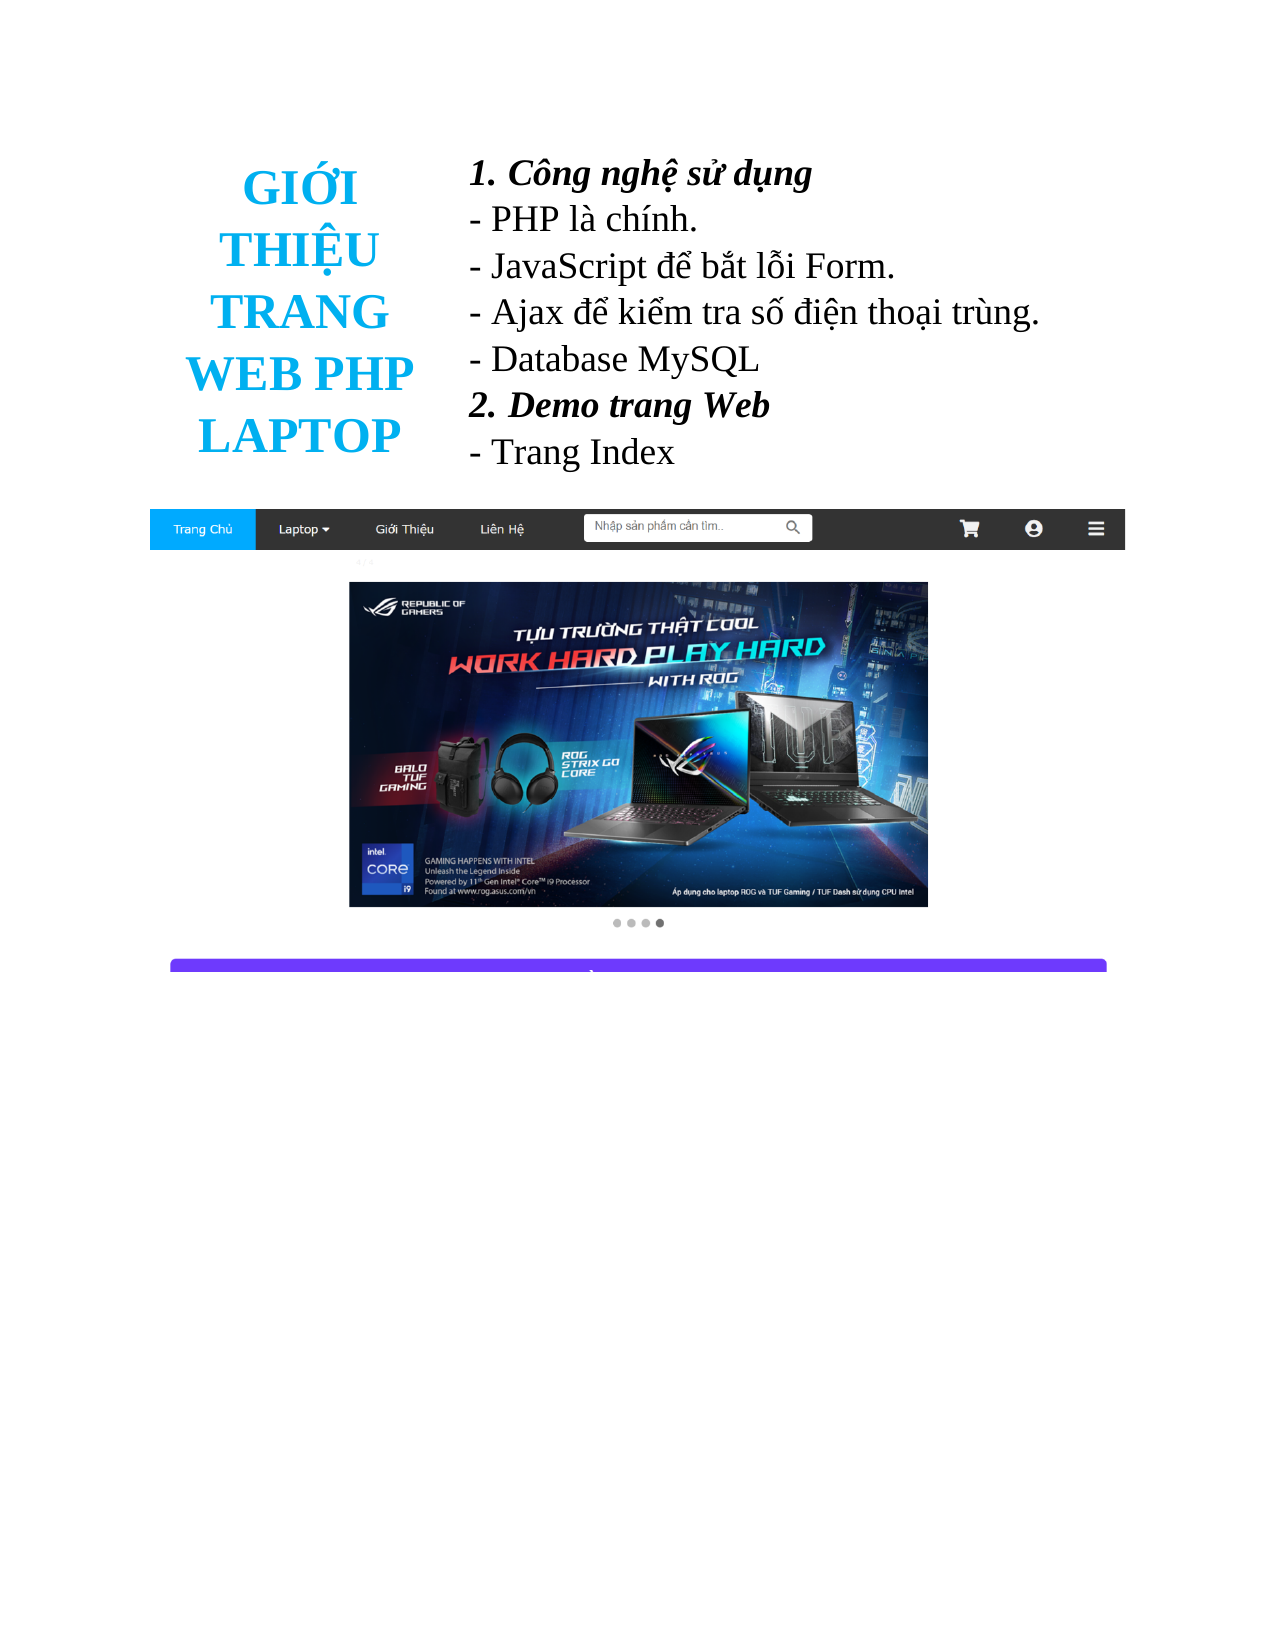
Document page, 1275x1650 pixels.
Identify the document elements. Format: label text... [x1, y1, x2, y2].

text - PHP là chính. [150, 197, 1125, 240]
text - Trang Index [150, 429, 1125, 472]
list Công nghệ sử dụng [150, 150, 1125, 193]
text - Database MySQL [150, 336, 1125, 379]
text - Ajax để kiểm tra số điện thoại trùng. [150, 290, 1125, 333]
text - JavaScript để bắt lỗi Form. [150, 243, 1125, 286]
list Demo trang Web [150, 383, 1125, 426]
picture [150, 509, 1125, 972]
